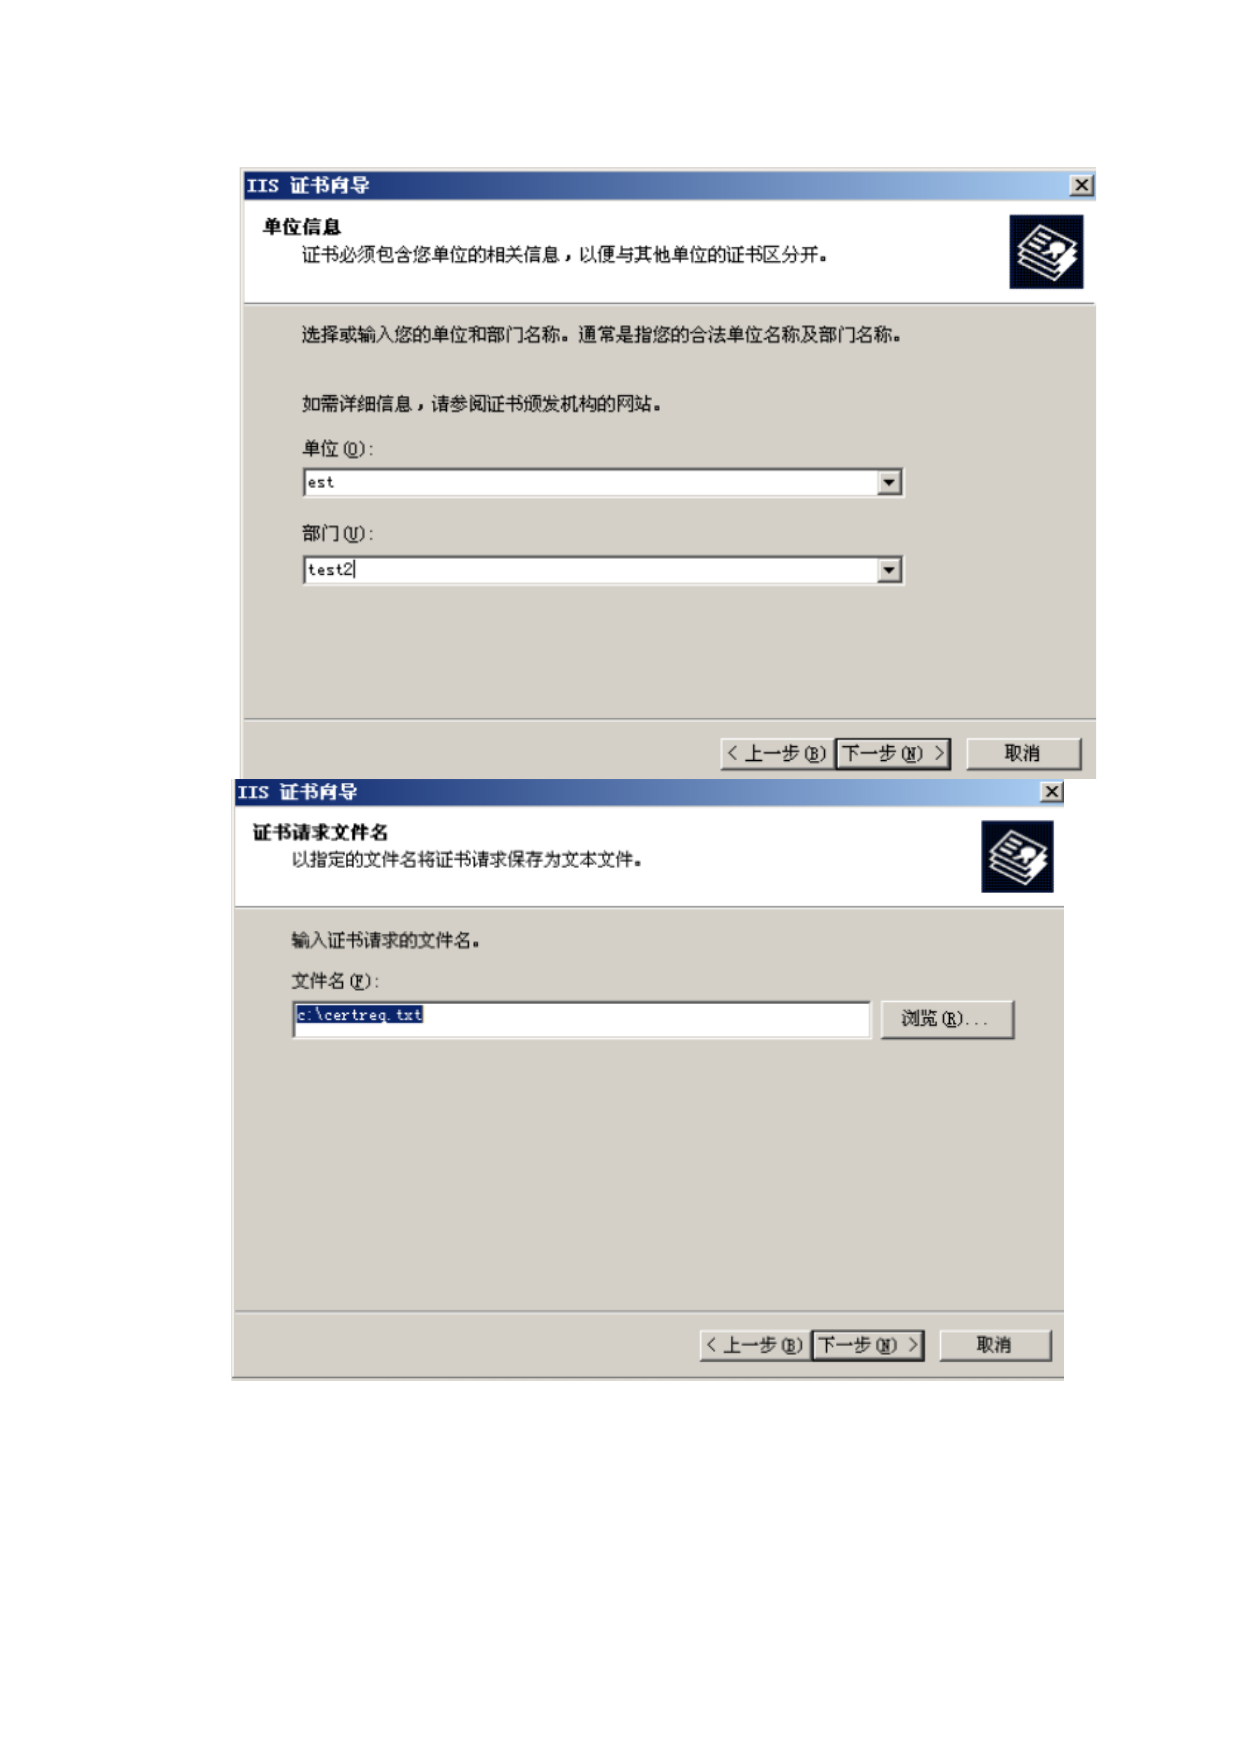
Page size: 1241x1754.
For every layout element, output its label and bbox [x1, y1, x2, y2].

picture [231, 162, 1097, 1381]
